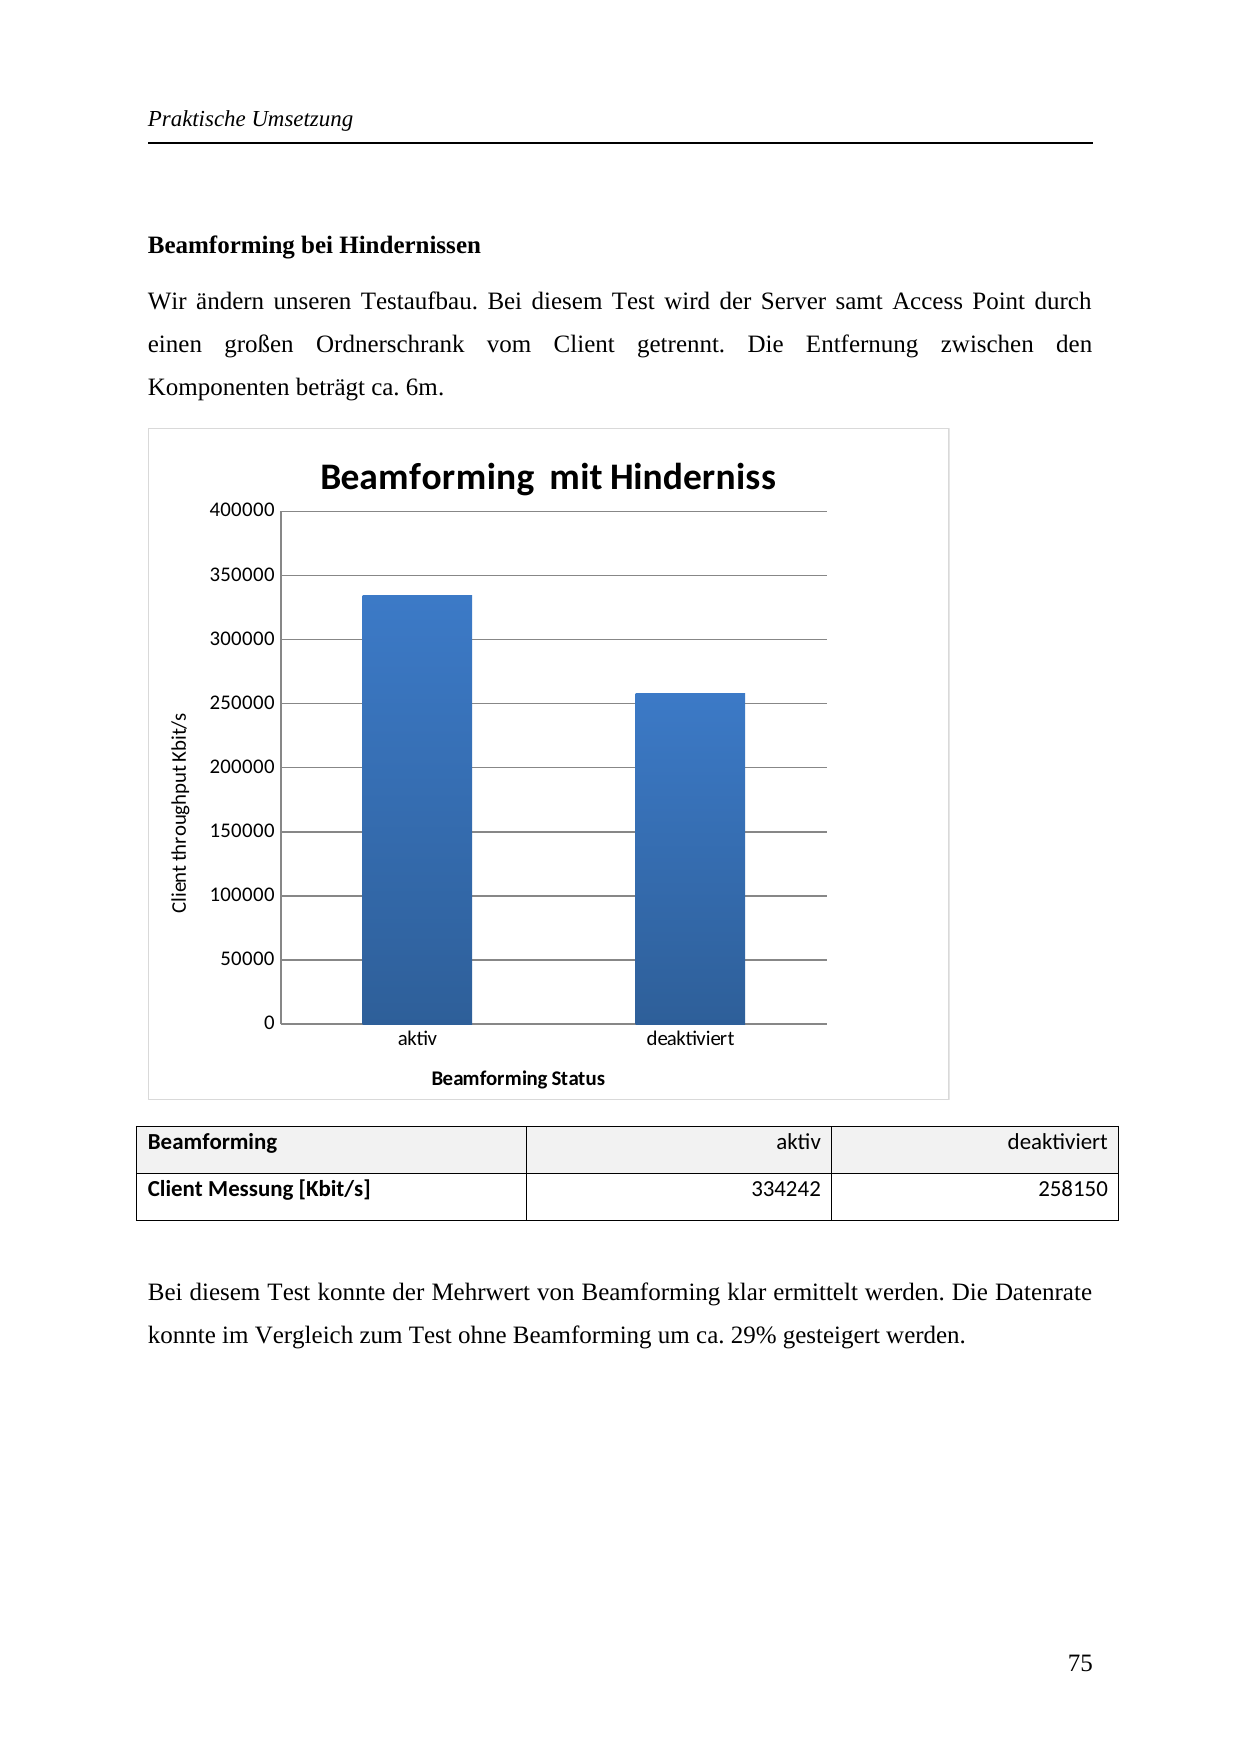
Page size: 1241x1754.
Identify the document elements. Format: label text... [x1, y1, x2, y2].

text Wir ändern unseren Testaufbau. Bei diesem Test wird der Server samt Access Point durch einen großen Ordnerschrank vom Client getrennt. Die Entfernung zwischen den Komponenten beträgt ca. 6m. [148, 286, 1093, 401]
table_cell 334242 [527, 1174, 831, 1220]
table_header aktiv [527, 1127, 831, 1173]
table_cell Client Messung [Kbit/s] [137, 1174, 526, 1220]
text Bei diesem Test konnte der Mehrwert von Beamforming klar ermittelt werden. Die Datenrate konnte im Vergleich zum Test ohne Beamforming um ca. 29% gesteigert werden. [148, 1277, 1093, 1349]
table_header Beamforming [137, 1127, 526, 1173]
table_cell 258150 [832, 1174, 1118, 1220]
table_header deaktiviert [832, 1127, 1118, 1173]
text Beamforming bei Hindernissen [148, 230, 1093, 259]
